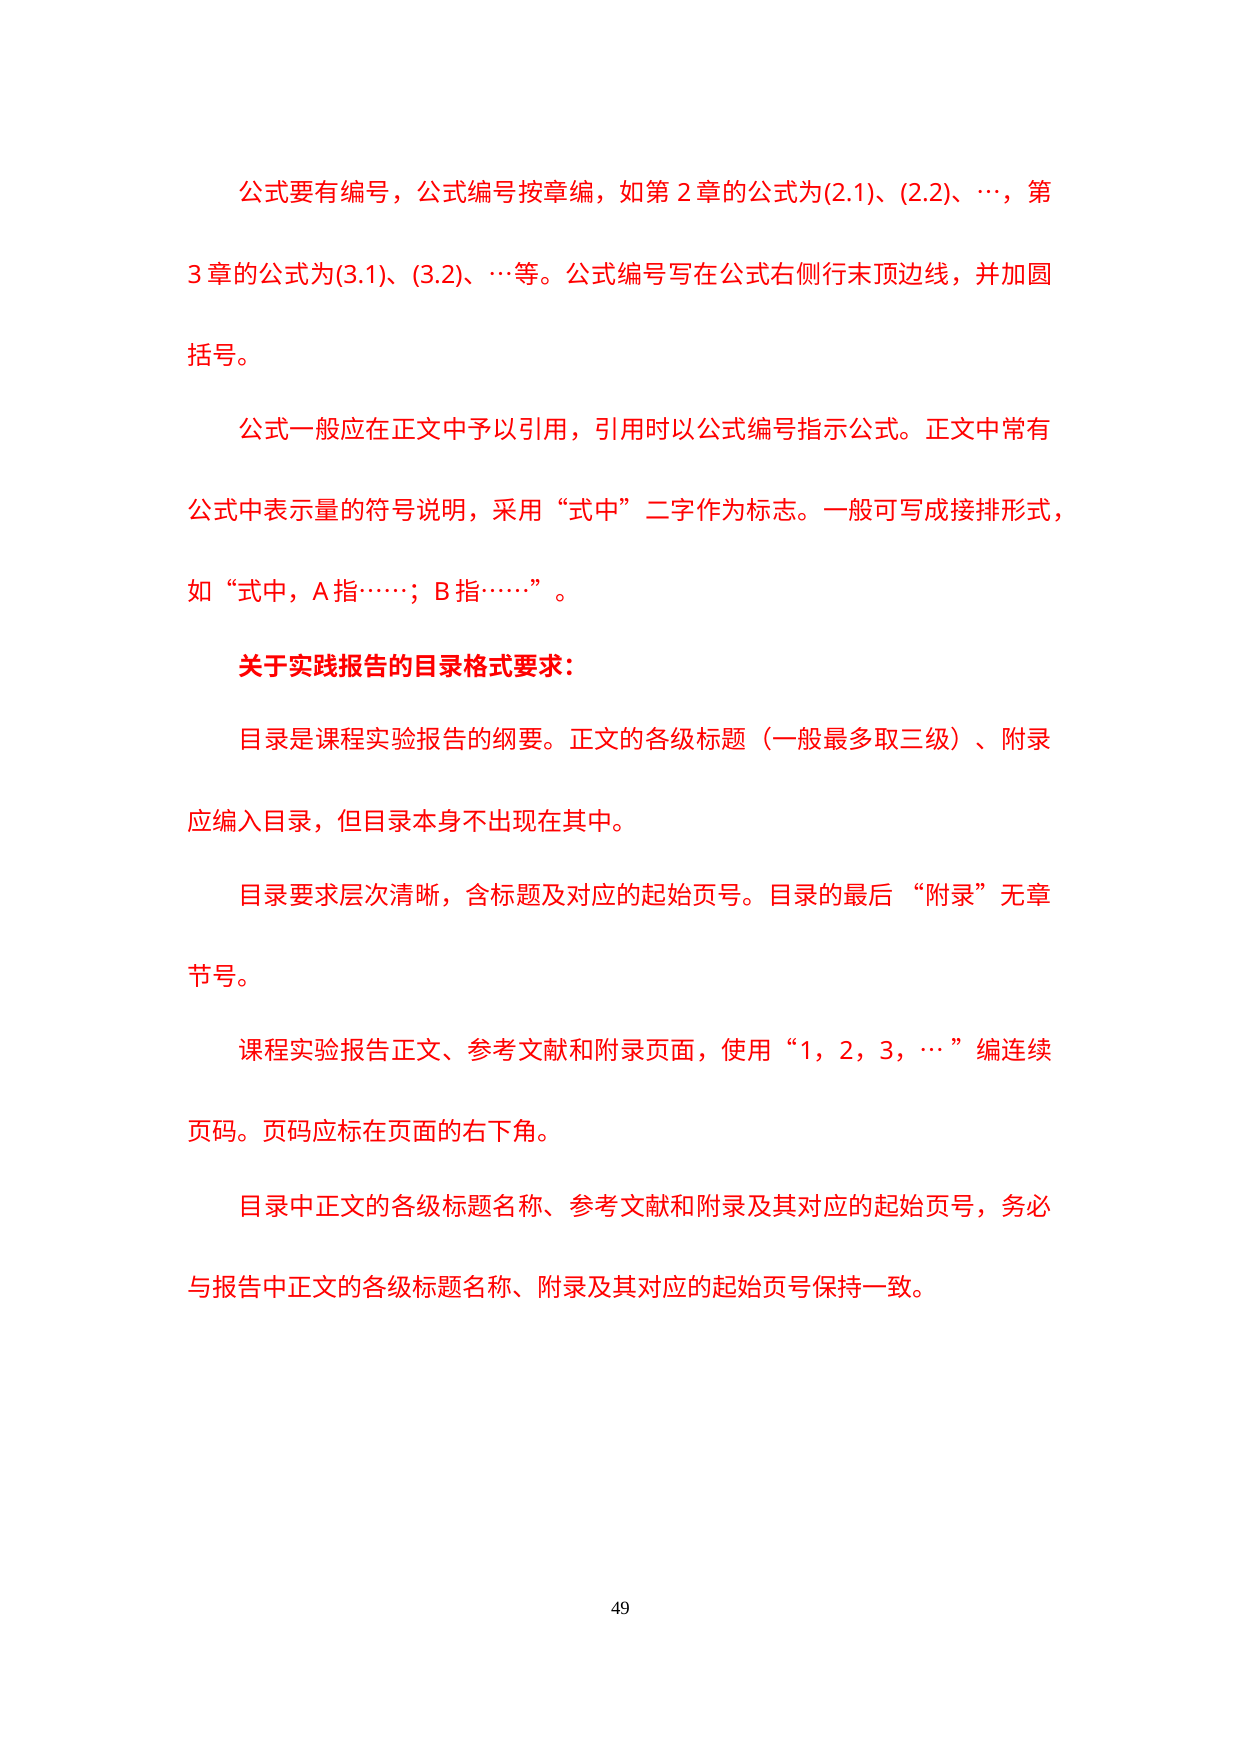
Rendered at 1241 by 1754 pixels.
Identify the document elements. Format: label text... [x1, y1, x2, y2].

text 目录中正文的各级标题名称、参考文献和附录及其对应的起始页号，务必与报告中正文的各级标题名称、附录及其对应的起始页号保持一致。 [187, 1172, 1053, 1318]
text 课程实验报告正文、参考文献和附录页面，使用“1，2，3，… ”编连续页码。页码应标在页面的右下角。 [187, 1016, 1053, 1162]
text 目录要求层次清晰，含标题及对应的起始页号。目录的最后 “附录”无章节号。 [187, 861, 1053, 1007]
text 关于实践报告的目录格式要求： [187, 632, 1053, 697]
text 目录是课程实验报告的纲要。正文的各级标题（一般最多取三级）、附录应编入目录，但目录本身不出现在其中。 [187, 706, 1053, 852]
text 公式一般应在正文中予以引用，引用时以公式编号指示公式。正文中常有公式中表示量的符号说明，采用“式中”二字作为标志。一般可写成接排形式，如“式中，A指……；B指……”。 [187, 395, 1053, 622]
text 公式要有编号，公式编号按章编，如第2章的公式为(2.1)、(2.2)、…，第3章的公式为(3.1)、(3.2)、…等。公式编号写在公式右侧行末顶边线，并加圆括号。 [187, 158, 1053, 386]
